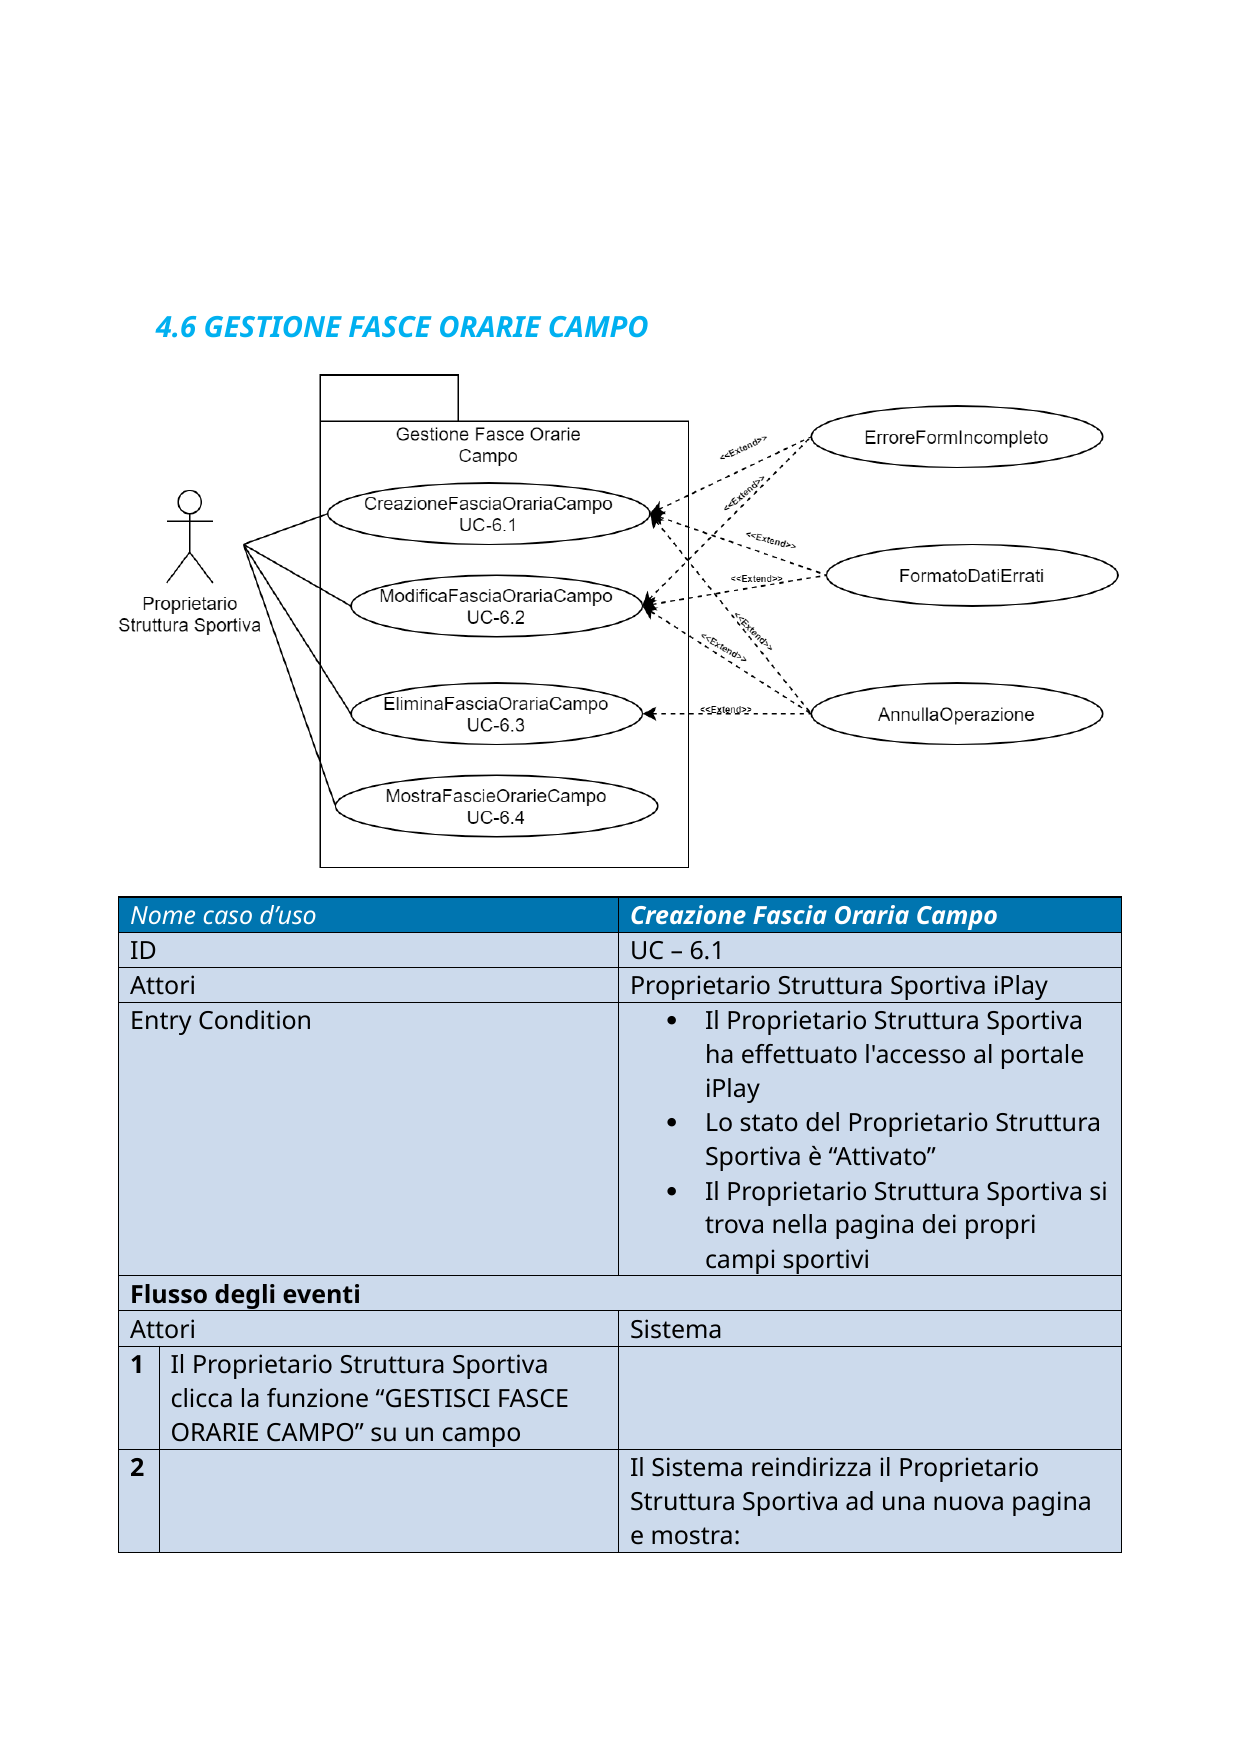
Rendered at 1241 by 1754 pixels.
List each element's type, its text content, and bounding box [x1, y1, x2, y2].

table_cell Flusso degli eventi [119, 1276, 1121, 1310]
table_cell Entry Condition [119, 1003, 618, 1275]
table_header Creazione Fascia Oraria Campo [619, 898, 1121, 932]
table_cell Sistema [619, 1311, 1121, 1346]
table_cell [160, 1450, 618, 1552]
table_header Nome caso d’uso [119, 898, 618, 932]
table_cell UC – 6.1 [619, 933, 1121, 967]
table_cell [619, 1450, 1121, 1552]
table_cell [619, 1347, 1121, 1449]
table_cell 2 [119, 1450, 159, 1552]
table_cell ID [119, 933, 618, 967]
table_cell Attori [119, 1311, 618, 1346]
table_cell 1 [119, 1347, 159, 1449]
table_cell Il Proprietario Struttura Sportiva clicca la funzione “GESTISCI FASCE ORARIE CAMPO” su un campo [160, 1347, 618, 1449]
table_cell Il Proprietario Struttura Sportiva ha effettuato l'accesso al portale iPlay Lo stato del Proprietario Struttura Sportiva è “Attivato” Il Proprietario Struttura Sportiva si trova nella pagina dei propri campi sportivi [619, 1003, 1121, 1275]
table_cell Proprietario Struttura Sportiva iPlay [619, 968, 1121, 1002]
picture [118, 374, 1120, 868]
table_cell Attori [119, 968, 618, 1002]
subtitle 4.6 GESTIONE FASCE ORARIE CAMPO [156, 306, 1122, 346]
